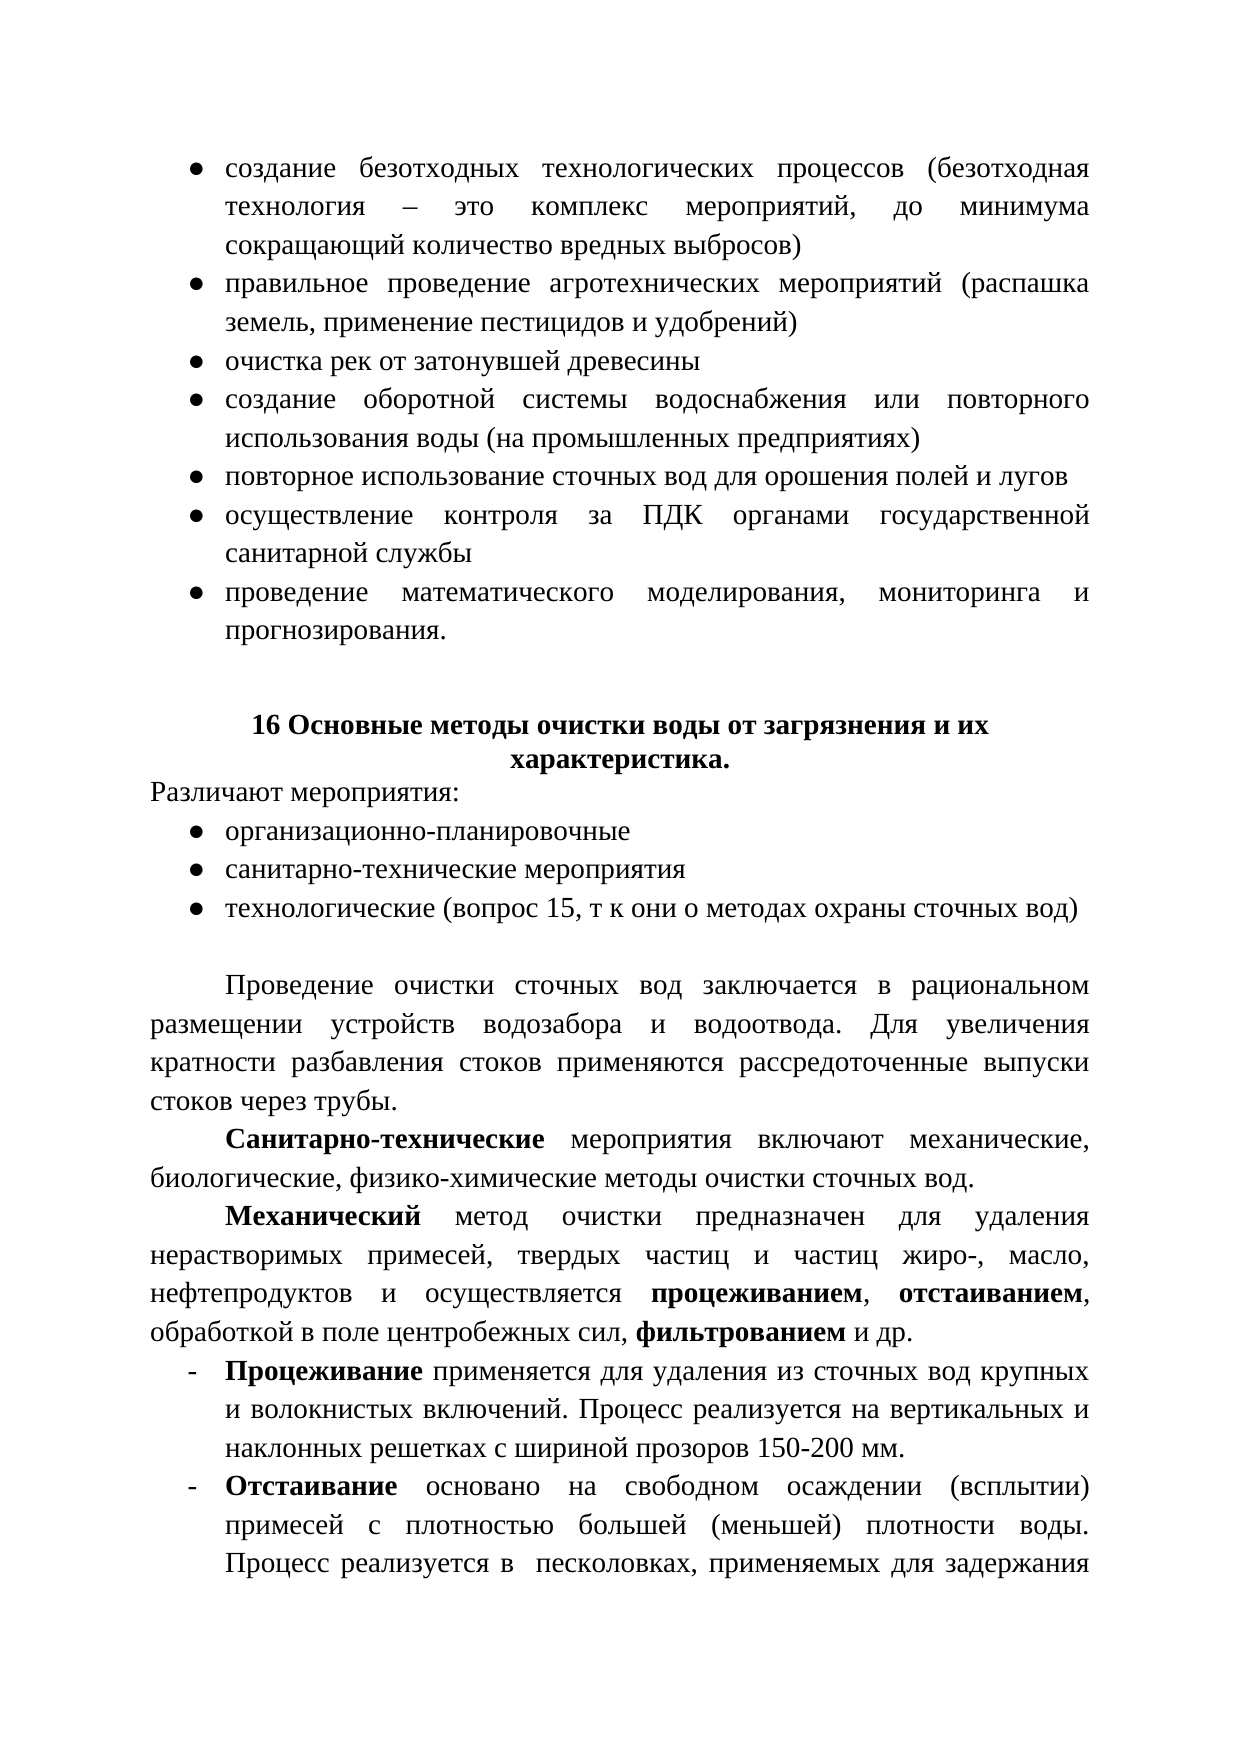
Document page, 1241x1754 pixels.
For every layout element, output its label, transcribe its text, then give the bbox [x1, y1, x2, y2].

list организационно-планировочные [187, 813, 1090, 847]
text Санитарно-технические мероприятия включают механические, биологические, физико-химические методы очистки сточных вод. [150, 1121, 1090, 1193]
list санитарно-технические мероприятия [187, 852, 1090, 885]
text Проведение очистки сточных вод заключается в рациональном размещении устройств водозабора и водоотвода. Для увеличения кратности разбавления стоков применяются рассредоточенные выпуски стоков через трубы. [150, 967, 1090, 1116]
text Различают мероприятия: [150, 774, 1090, 808]
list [187, 1468, 1090, 1579]
text Механический метод очистки предназначен для удаления нерастворимых примесей, твердых частиц и частиц жиро-, масло, нефтепродуктов и осуществляется процеживанием, отстаиванием, обработкой в поле центробежных сил, фильтрованием и др. [150, 1198, 1090, 1348]
list осуществление контроля за ПДК органами государственной санитарной службы [187, 497, 1090, 569]
list создание безотходных технологических процессов (безотходная технология – это комплекс мероприятий, до минимума сокращающий количество вредных выбросов) [187, 150, 1090, 261]
list проведение математического моделирования, мониторинга и прогнозирования. [187, 574, 1090, 646]
list очистка рек от затонувшей древесины [187, 343, 1090, 376]
list технологические (вопрос 15, т к они о методах охраны сточных вод) [187, 890, 1090, 924]
list Процеживание применяется для удаления из сточных вод крупных и волокнистых включений. Процесс реализуется на вертикальных и наклонных решетках с шириной прозоров 150-200 мм. [187, 1353, 1090, 1463]
list правильное проведение агротехнических мероприятий (распашка земель, применение пестицидов и удобрений) [187, 266, 1090, 338]
list повторное использование сточных вод для орошения полей и лугов [187, 458, 1090, 492]
list создание оборотной системы водоснабжения или повторного использования воды (на промышленных предприятиях) [187, 381, 1090, 453]
subtitle 16 Основные методы очистки воды от загрязнения и их характеристика. [150, 707, 1090, 774]
